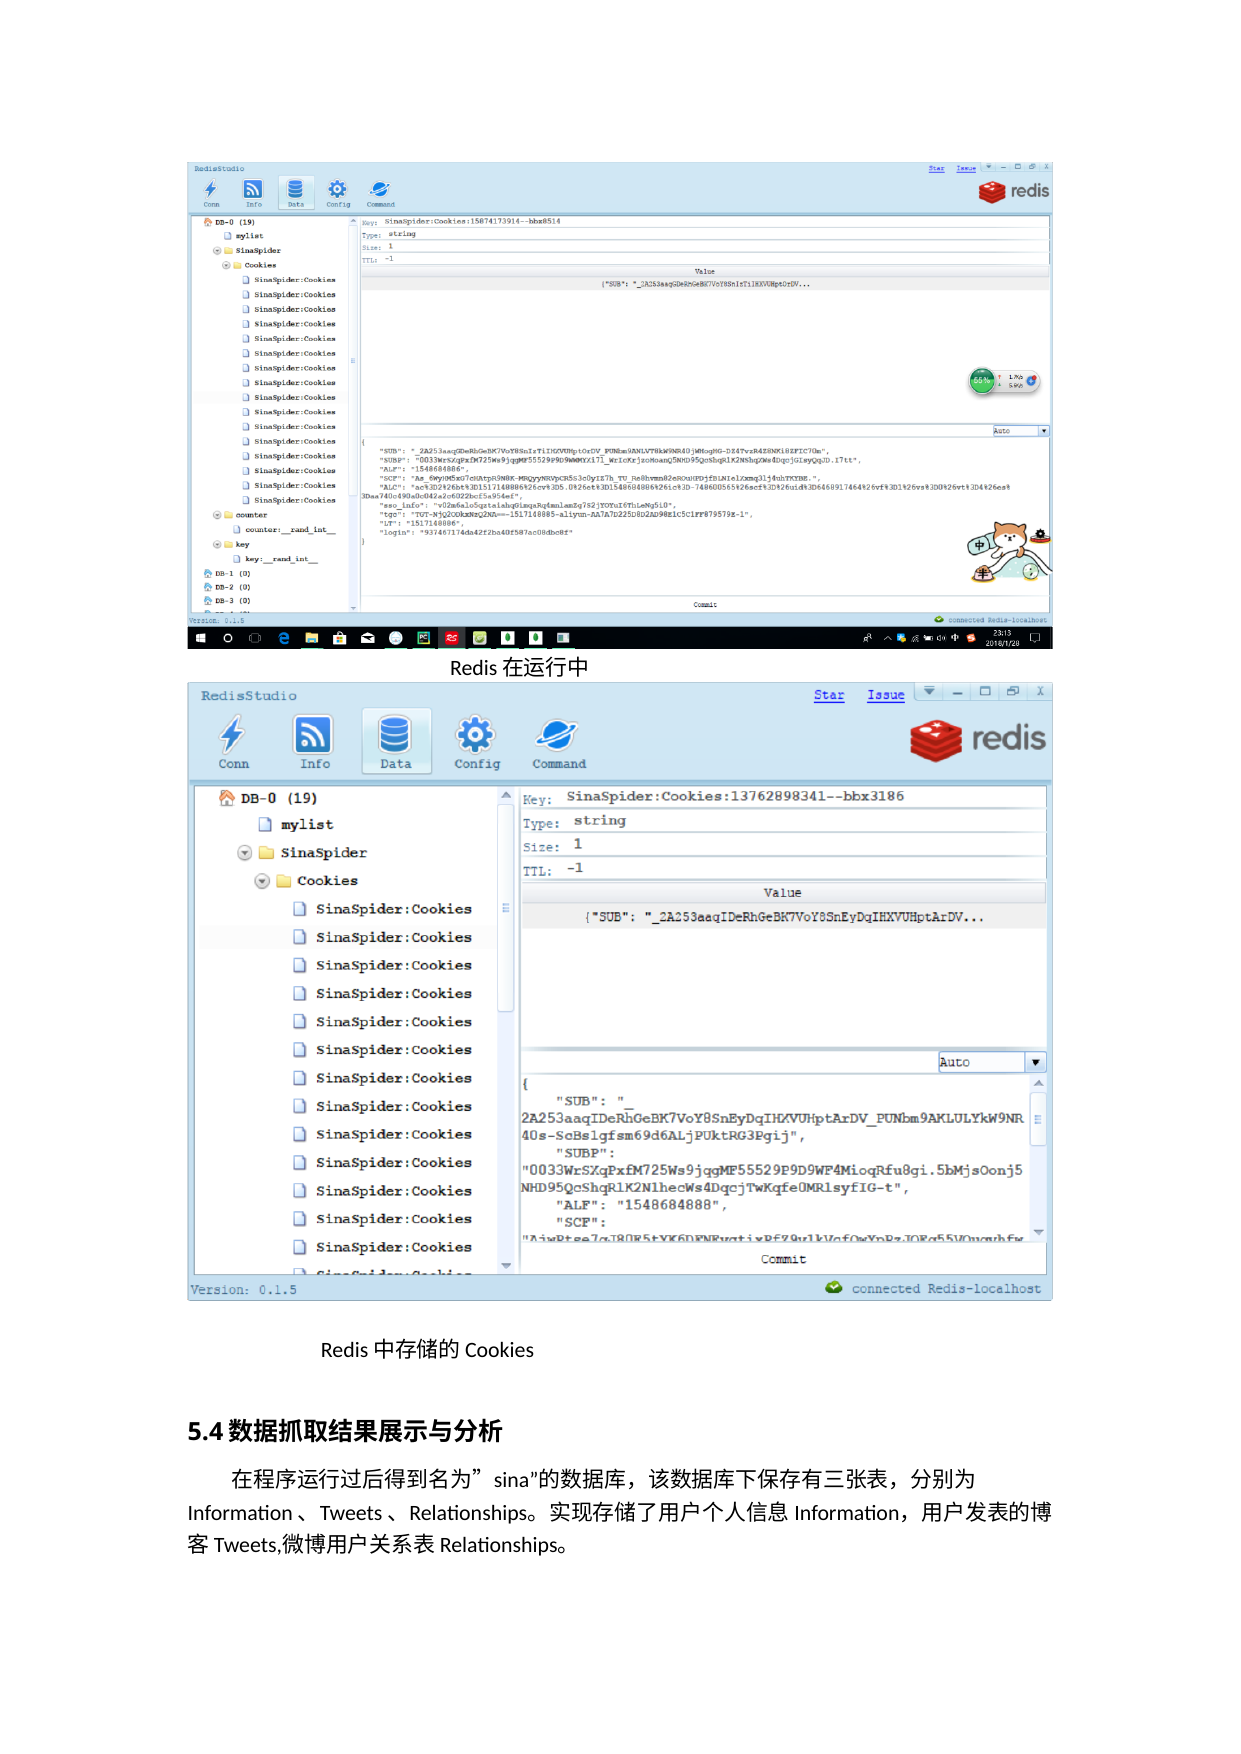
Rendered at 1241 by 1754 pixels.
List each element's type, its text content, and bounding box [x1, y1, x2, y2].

text 在程序运行过后得到名为”sina”的数据库，该数据库下保存有三张表，分别为 [187, 1462, 1053, 1494]
picture [187, 682, 1053, 1301]
text 5.4数据抓取结果展示与分析 [187, 1397, 1053, 1462]
text Information 、Tweets 、Relationships。实现存储了用户个人信息Information，用户发表的博客Tweets,微博用户关系表Relationships。 [187, 1494, 1053, 1559]
picture [187, 162, 1053, 649]
text Redis中存储的Cookies [187, 1332, 1053, 1364]
text Redis在运行中 [187, 649, 1053, 682]
